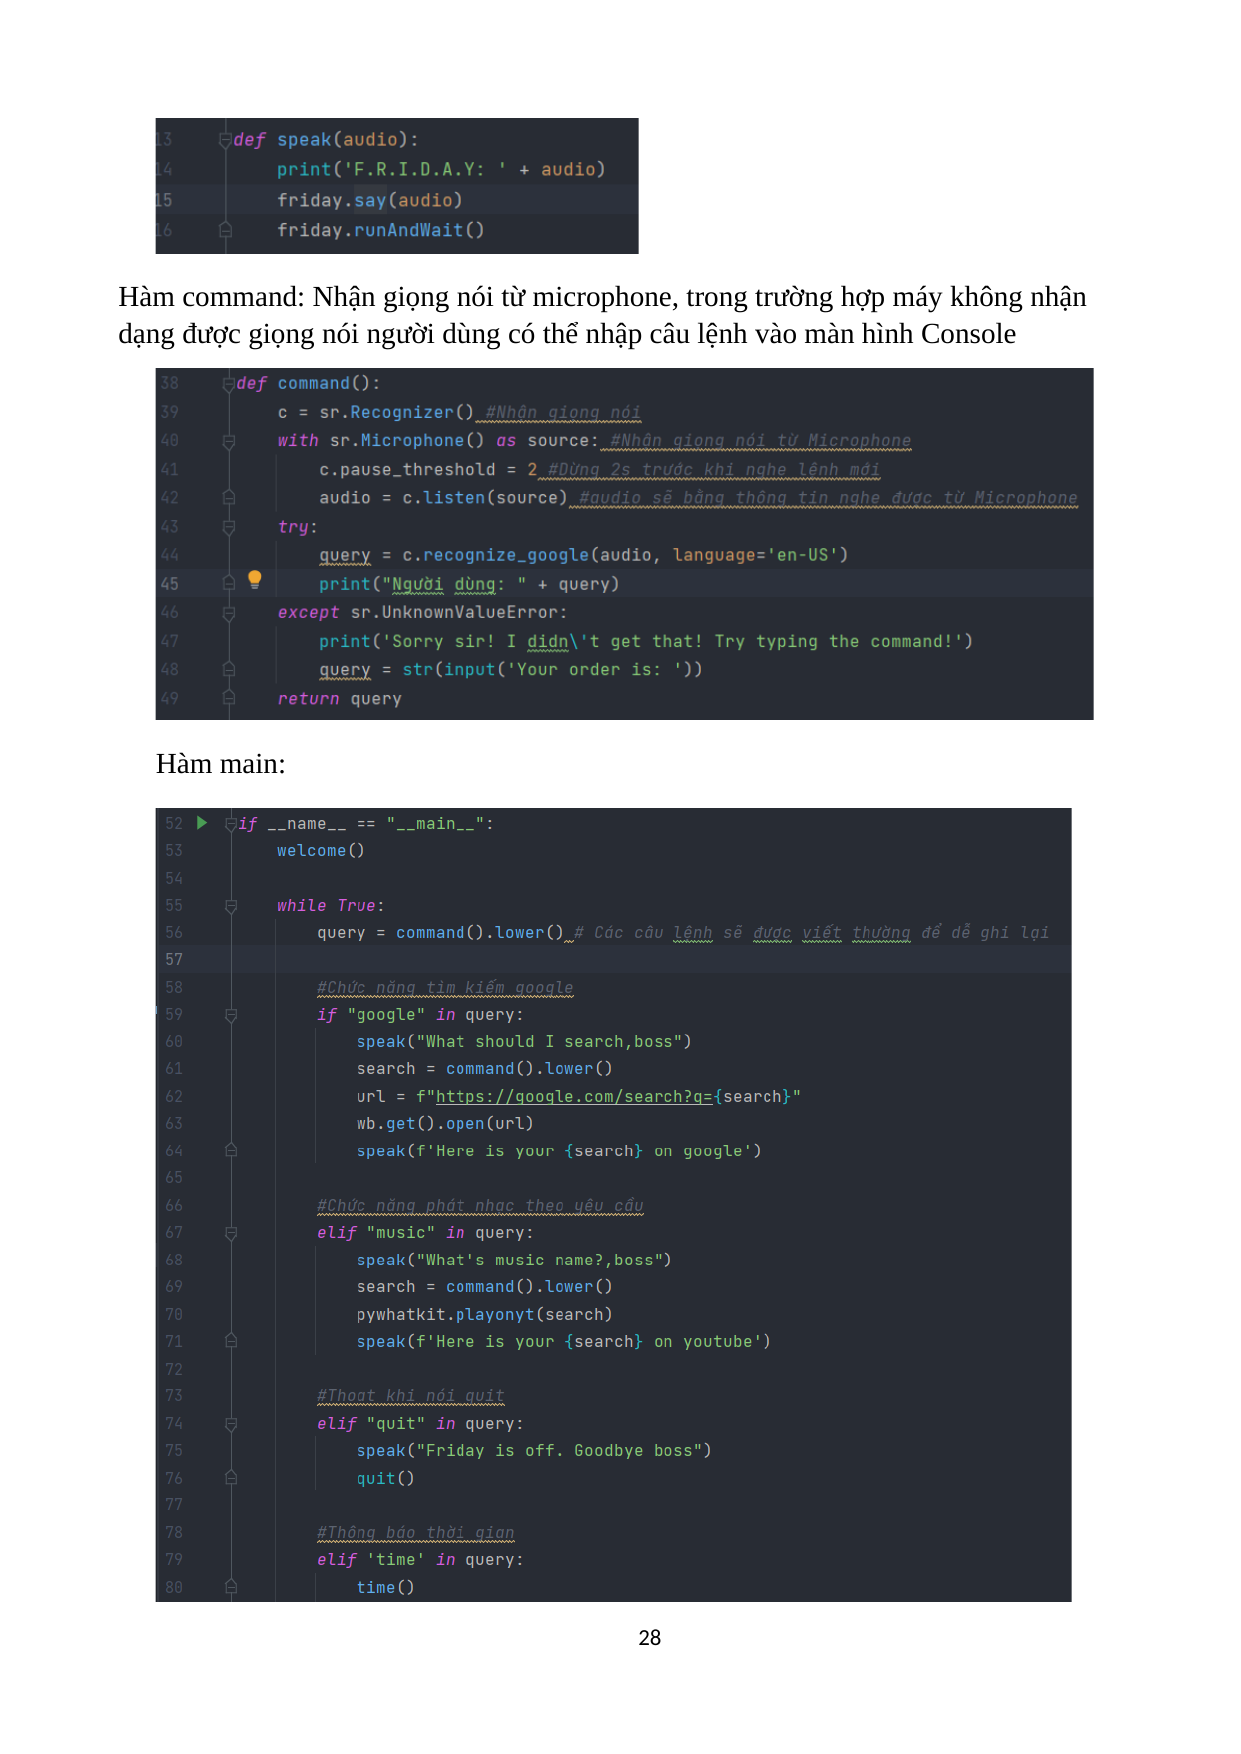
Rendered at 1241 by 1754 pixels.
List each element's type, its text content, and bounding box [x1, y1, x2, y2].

text Hàm command: Nhận giọng nói từ microphone, trong trường hợp máy không nhận dạng được giọng nói người dùng có thể nhập câu lệnh vào màn hình Console [118, 279, 1122, 349]
picture [155, 118, 639, 254]
picture [155, 368, 1094, 720]
text Hàm main: [118, 746, 1122, 780]
picture [155, 808, 1072, 1602]
